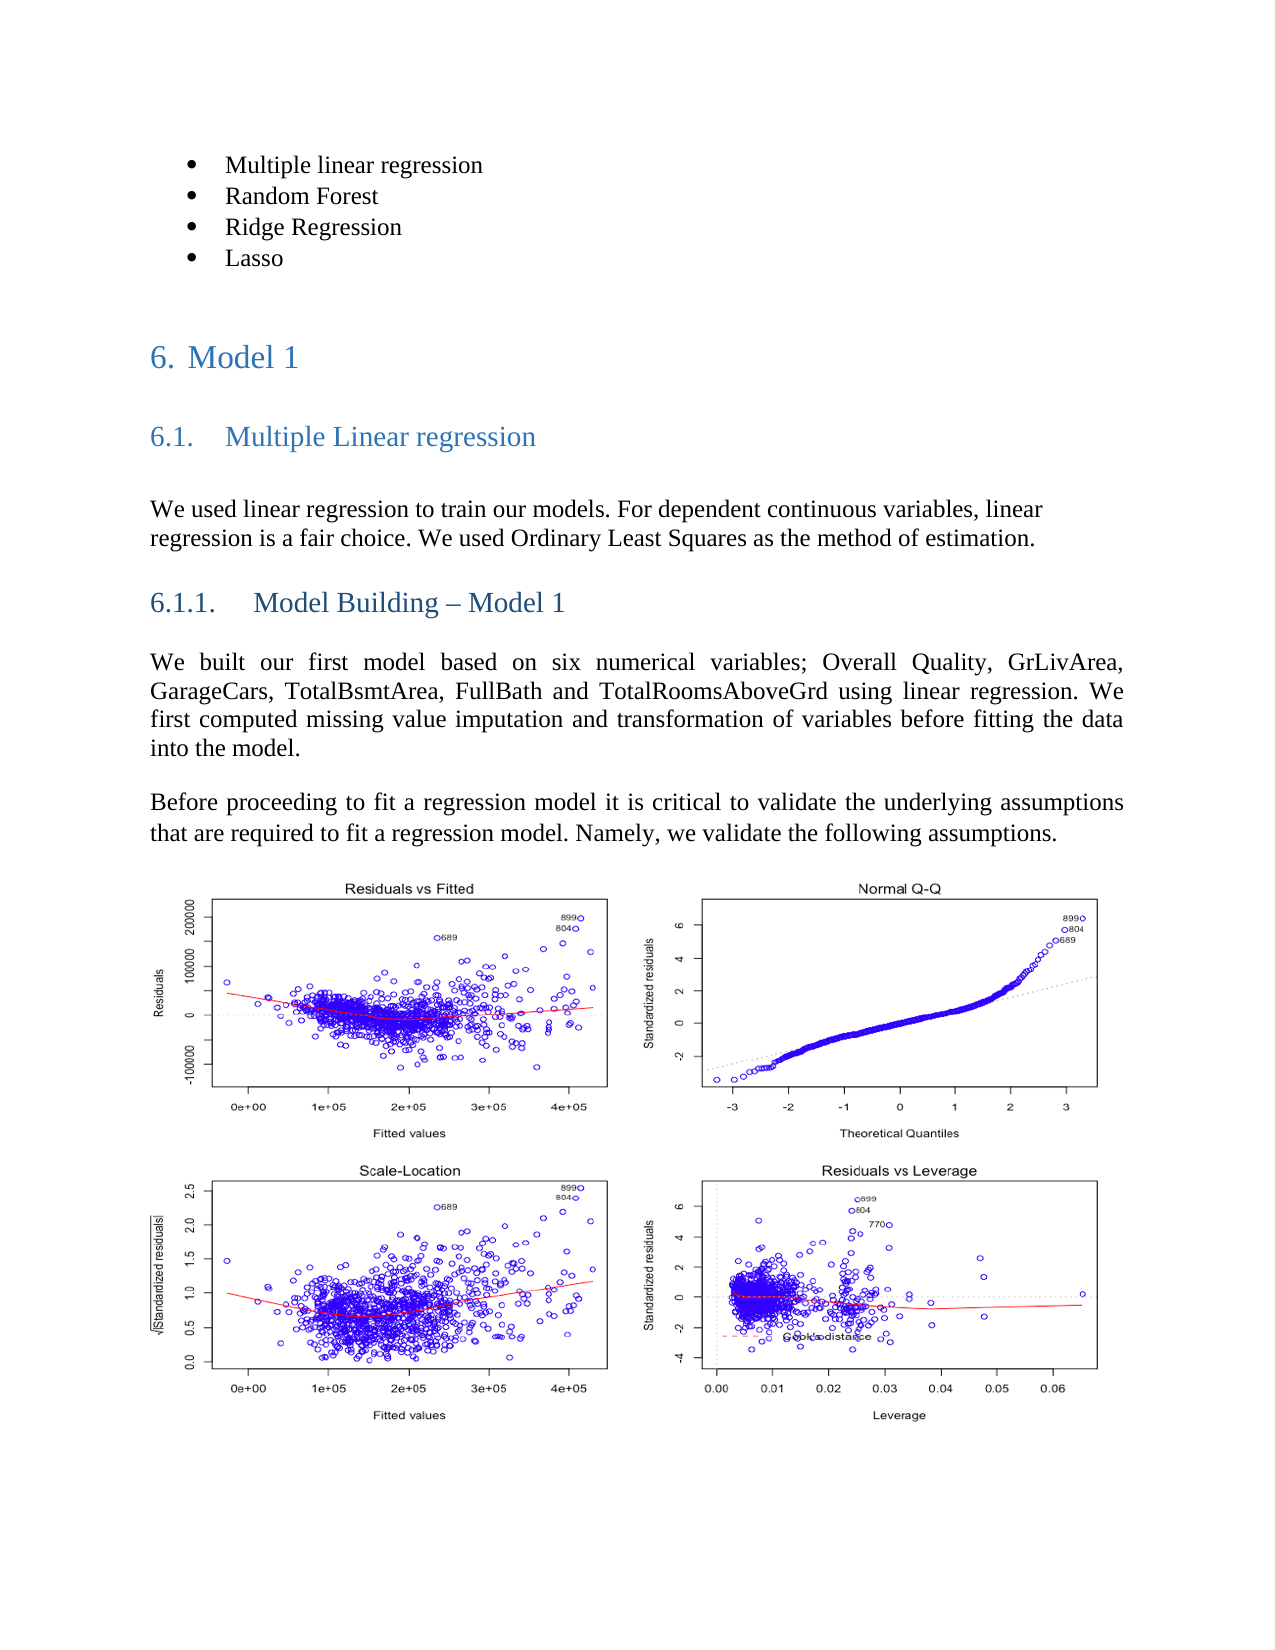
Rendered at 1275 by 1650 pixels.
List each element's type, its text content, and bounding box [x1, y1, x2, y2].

subtitle Model 1 [150, 337, 1125, 375]
list Multiple linear regression [187, 150, 1125, 179]
subtitle Model Building – Model 1 [150, 585, 1125, 618]
subtitle Multiple Linear regression [150, 419, 1125, 453]
text We used linear regression to train our models. For dependent continuous variables, linear regression is a fair choice. We used Ordinary Least Squares as the method of estimation. [150, 494, 1125, 552]
subtitle Before proceeding to fit a regression model it is critical to validate the underlying assumptions that are required to fit a regression model. Namely, we validate the following assumptions. [150, 787, 1125, 847]
text We built our first model based on six numerical variables; Overall Quality, GrLivArea, GarageCars, TotalBsmtArea, FullBath and TotalRoomsAboveGrd using linear regression. We first computed missing value imputation and transformation of variables before fitting the data into the model. [150, 647, 1125, 762]
list Ridge Regression [187, 212, 1125, 241]
list Random Forest [187, 181, 1125, 210]
picture [150, 877, 1125, 1429]
list Lasso [187, 243, 1125, 272]
